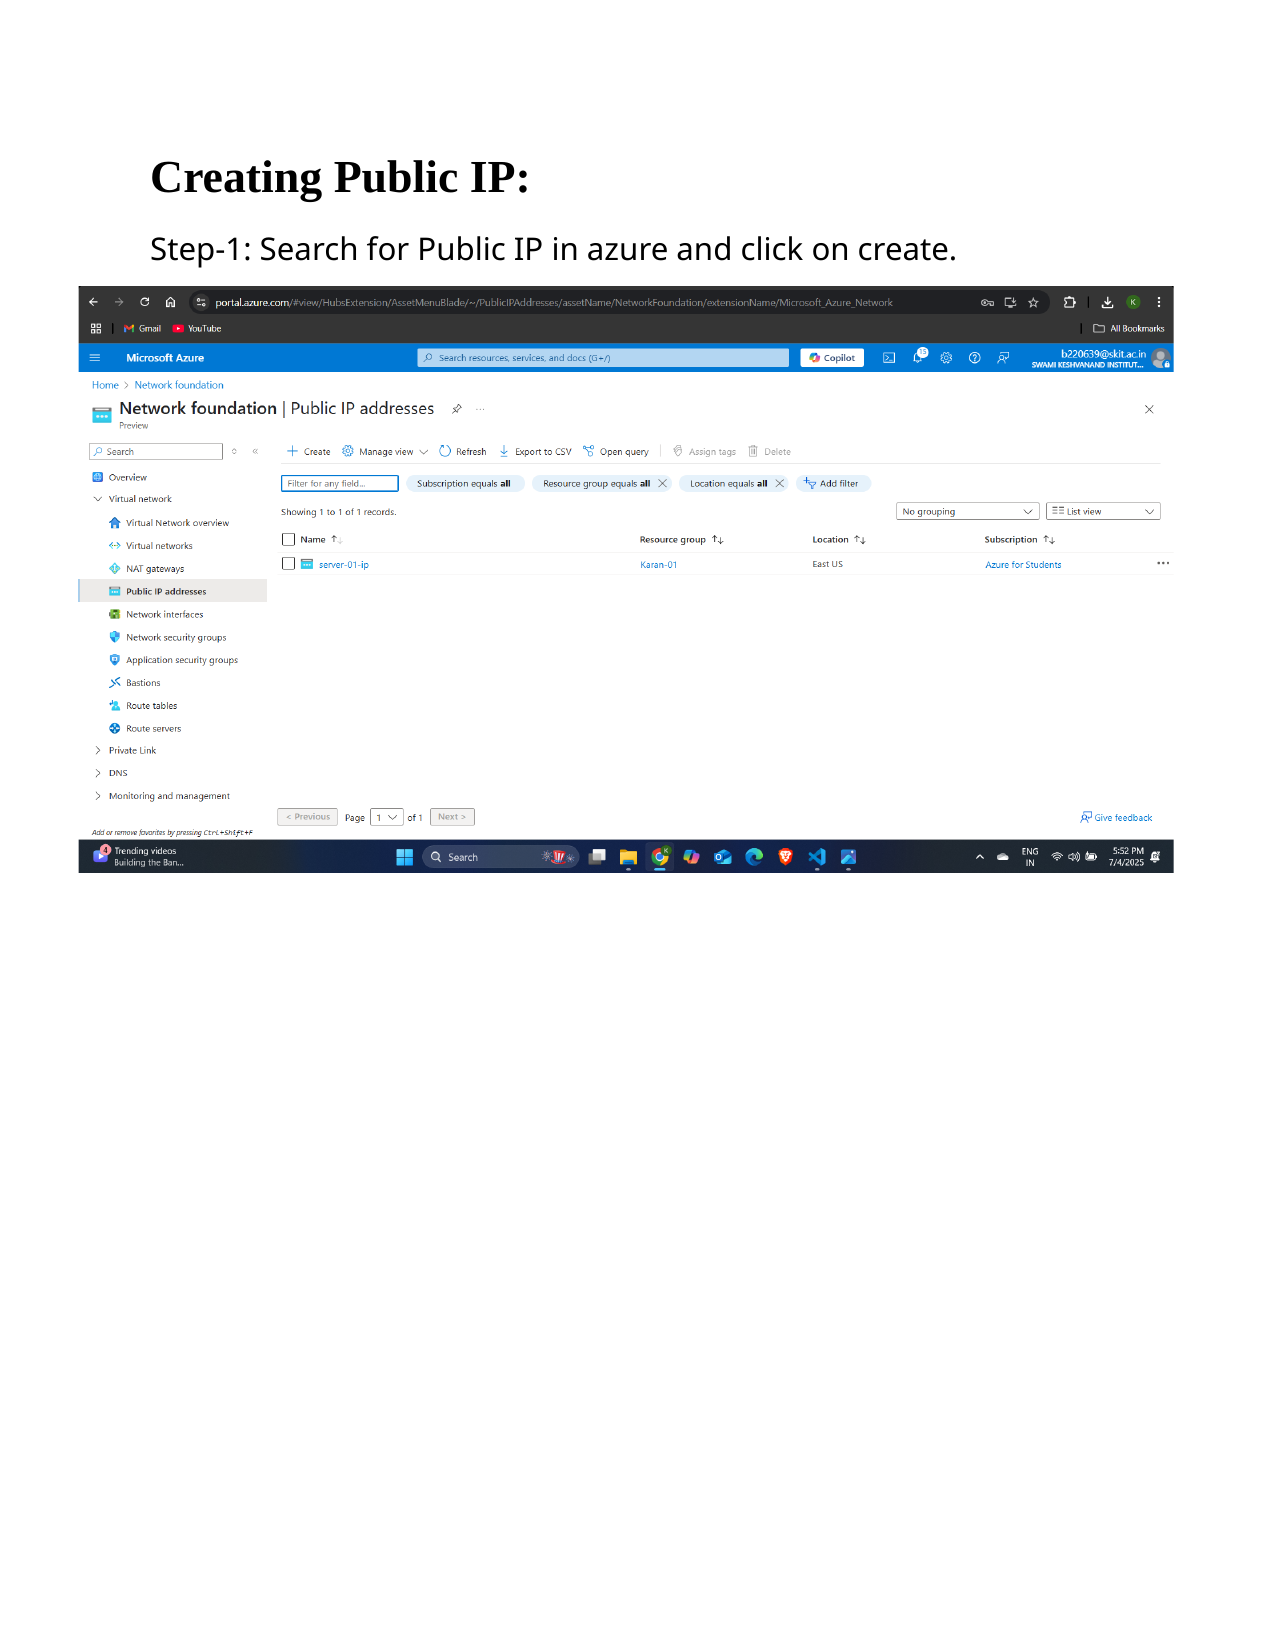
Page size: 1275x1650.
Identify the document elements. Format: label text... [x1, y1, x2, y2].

picture [78, 286, 1174, 873]
text Step-1: Search for Public IP in azure and click on create. [150, 227, 1125, 270]
text Creating Public IP: [150, 150, 1125, 203]
